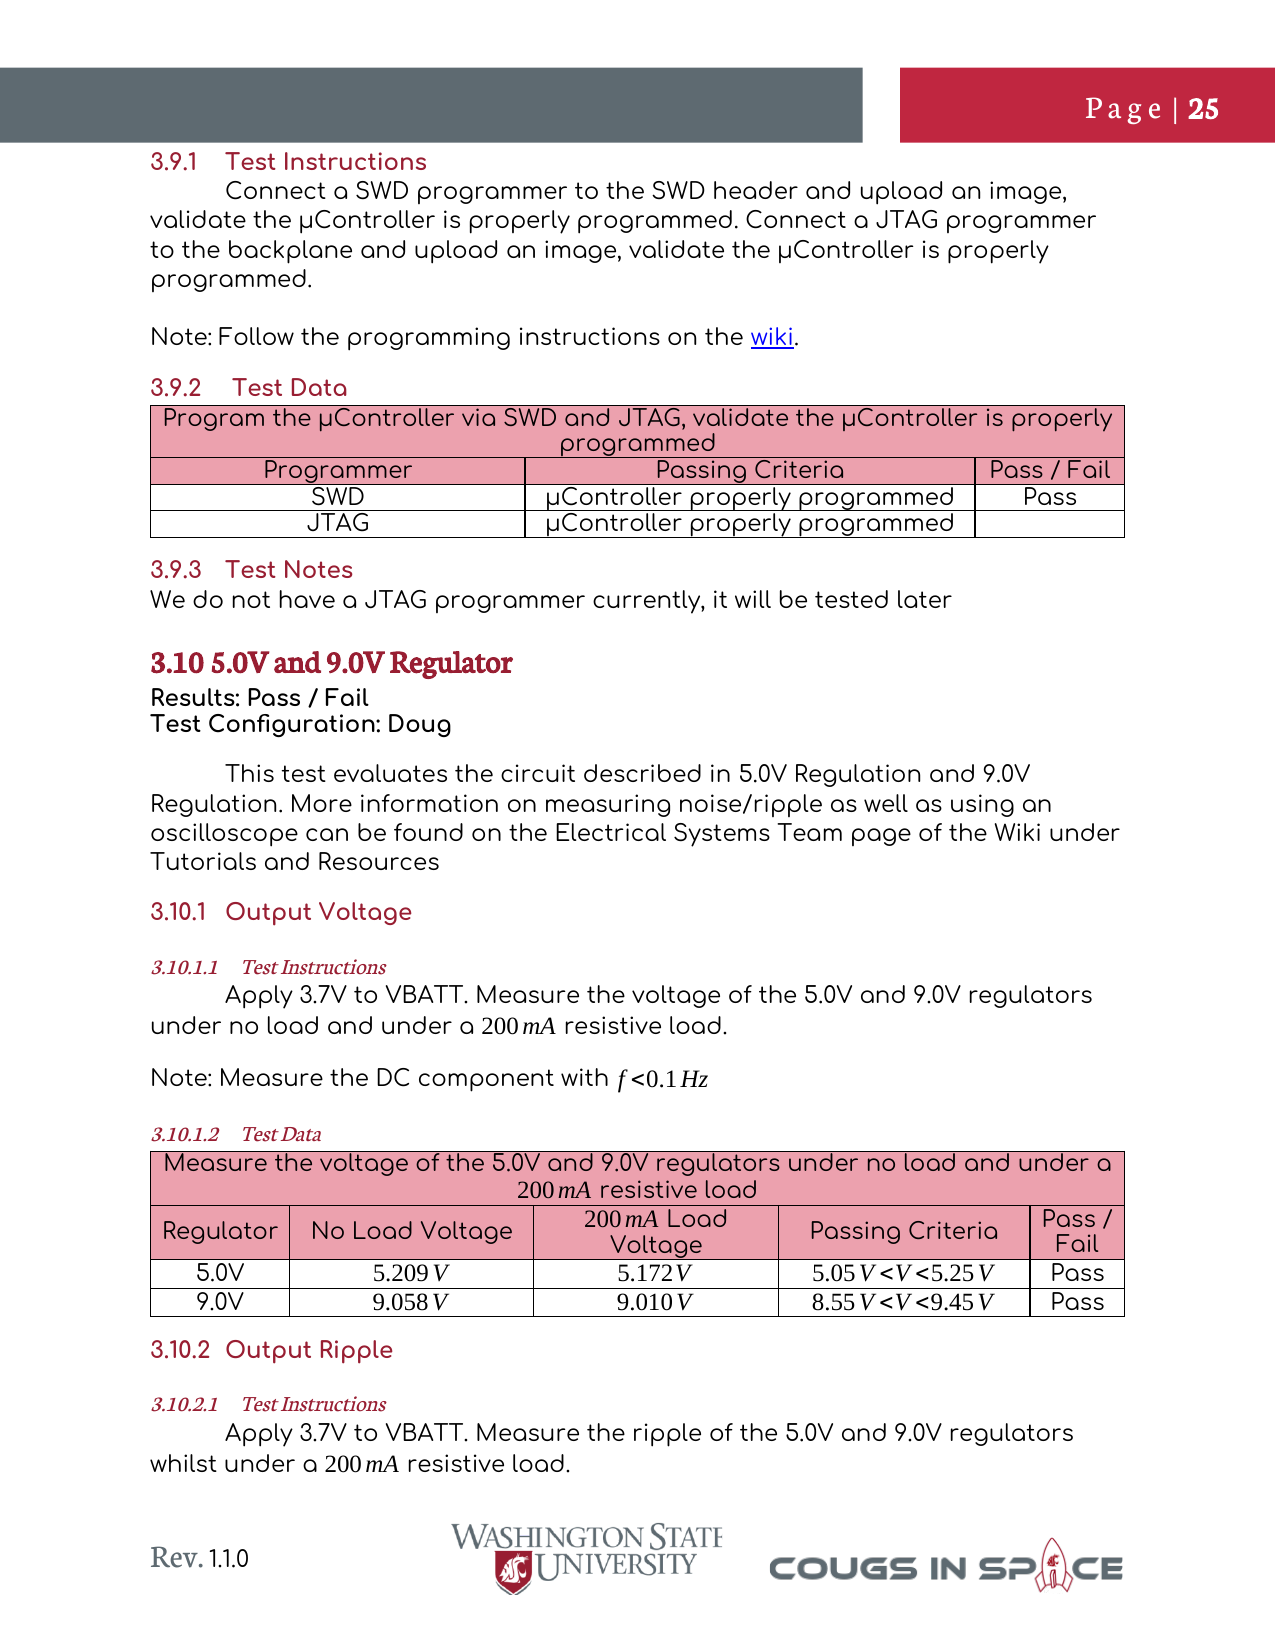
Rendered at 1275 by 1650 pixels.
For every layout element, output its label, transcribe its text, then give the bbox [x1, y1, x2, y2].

table_cell 9.0V [151, 1289, 289, 1316]
picture [769, 1537, 1123, 1594]
text We do not have a JTAG programmer currently, it will be tested later [150, 588, 1125, 613]
text This test evaluates the circuit described in 5.0V Regulation and 9.0V Regulation. More information on measuring noise/ripple as well as using an oscilloscope can be found on the Electrical Systems Team page of the Wiki under Tutorials and Resources [150, 762, 1125, 876]
table_cell Programmer [151, 458, 524, 484]
text Results: Pass / Fail [150, 686, 1125, 712]
subtitle Test Instructions [150, 150, 1125, 176]
table_cell [534, 1289, 778, 1316]
table_cell Pass / Fail [1031, 1206, 1124, 1259]
subtitle Output Voltage [150, 900, 1125, 926]
table_cell [779, 1260, 1029, 1288]
table_cell Passing Criteria [526, 458, 974, 484]
text Test Configuration: Doug [150, 712, 1125, 737]
picture [450, 1522, 723, 1595]
table_cell Pass / Fail [976, 458, 1124, 484]
table_cell SWD [151, 485, 524, 510]
text Connect a SWD programmer to the SWD header and upload an image, validate the µController is properly programmed. Connect a JTAG programmer to the backplane and upload an image, validate the µController is properly programmed. [150, 179, 1125, 293]
table_cell Passing Criteria [779, 1206, 1029, 1259]
table_cell JTAG [151, 511, 524, 537]
subtitle Test Instructions [150, 1388, 1125, 1417]
table_cell 5.0V [151, 1260, 289, 1288]
table_cell Regulator [151, 1206, 289, 1259]
table_cell [534, 1260, 778, 1288]
text Note: Follow the programming instructions on the wiki. [150, 326, 1125, 351]
table_cell [779, 1289, 1029, 1316]
table_header Measure the voltage of the 5.0V and 9.0V regulators under no load and under a resistive load [151, 1152, 1124, 1205]
table_cell Load Voltage [534, 1206, 778, 1259]
text Apply 3.7V to VBATT. Measure the voltage of the 5.0V and 9.0V regulators under no load and under a resistive load. [150, 984, 1125, 1041]
subtitle Test Notes [150, 559, 1125, 584]
table_cell µController properly programmed [526, 485, 974, 510]
table_cell Pass [976, 485, 1124, 510]
subtitle 5.0V and 9.0V Regulator [150, 638, 1125, 680]
text Note: Measure the DC component with [150, 1065, 1125, 1093]
subtitle Output Ripple [150, 1338, 1125, 1364]
subtitle Test Data [150, 376, 1125, 401]
text Apply 3.7V to VBATT. Measure the ripple of the 5.0V and 9.0V regulators whilst under a resistive load. [150, 1421, 1125, 1478]
table_cell No Load Voltage [290, 1206, 533, 1259]
table_cell Pass [1031, 1260, 1124, 1288]
table_cell [290, 1289, 533, 1316]
subtitle Test Instructions [150, 951, 1125, 979]
table_cell Pass [1031, 1289, 1124, 1316]
table_cell [290, 1260, 533, 1288]
subtitle Test Data [150, 1117, 1125, 1146]
table_cell µController properly programmed [526, 511, 974, 537]
table_header Program the µController via SWD and JTAG, validate the µController is properly programmed [151, 406, 1124, 457]
table_cell [976, 511, 1124, 537]
